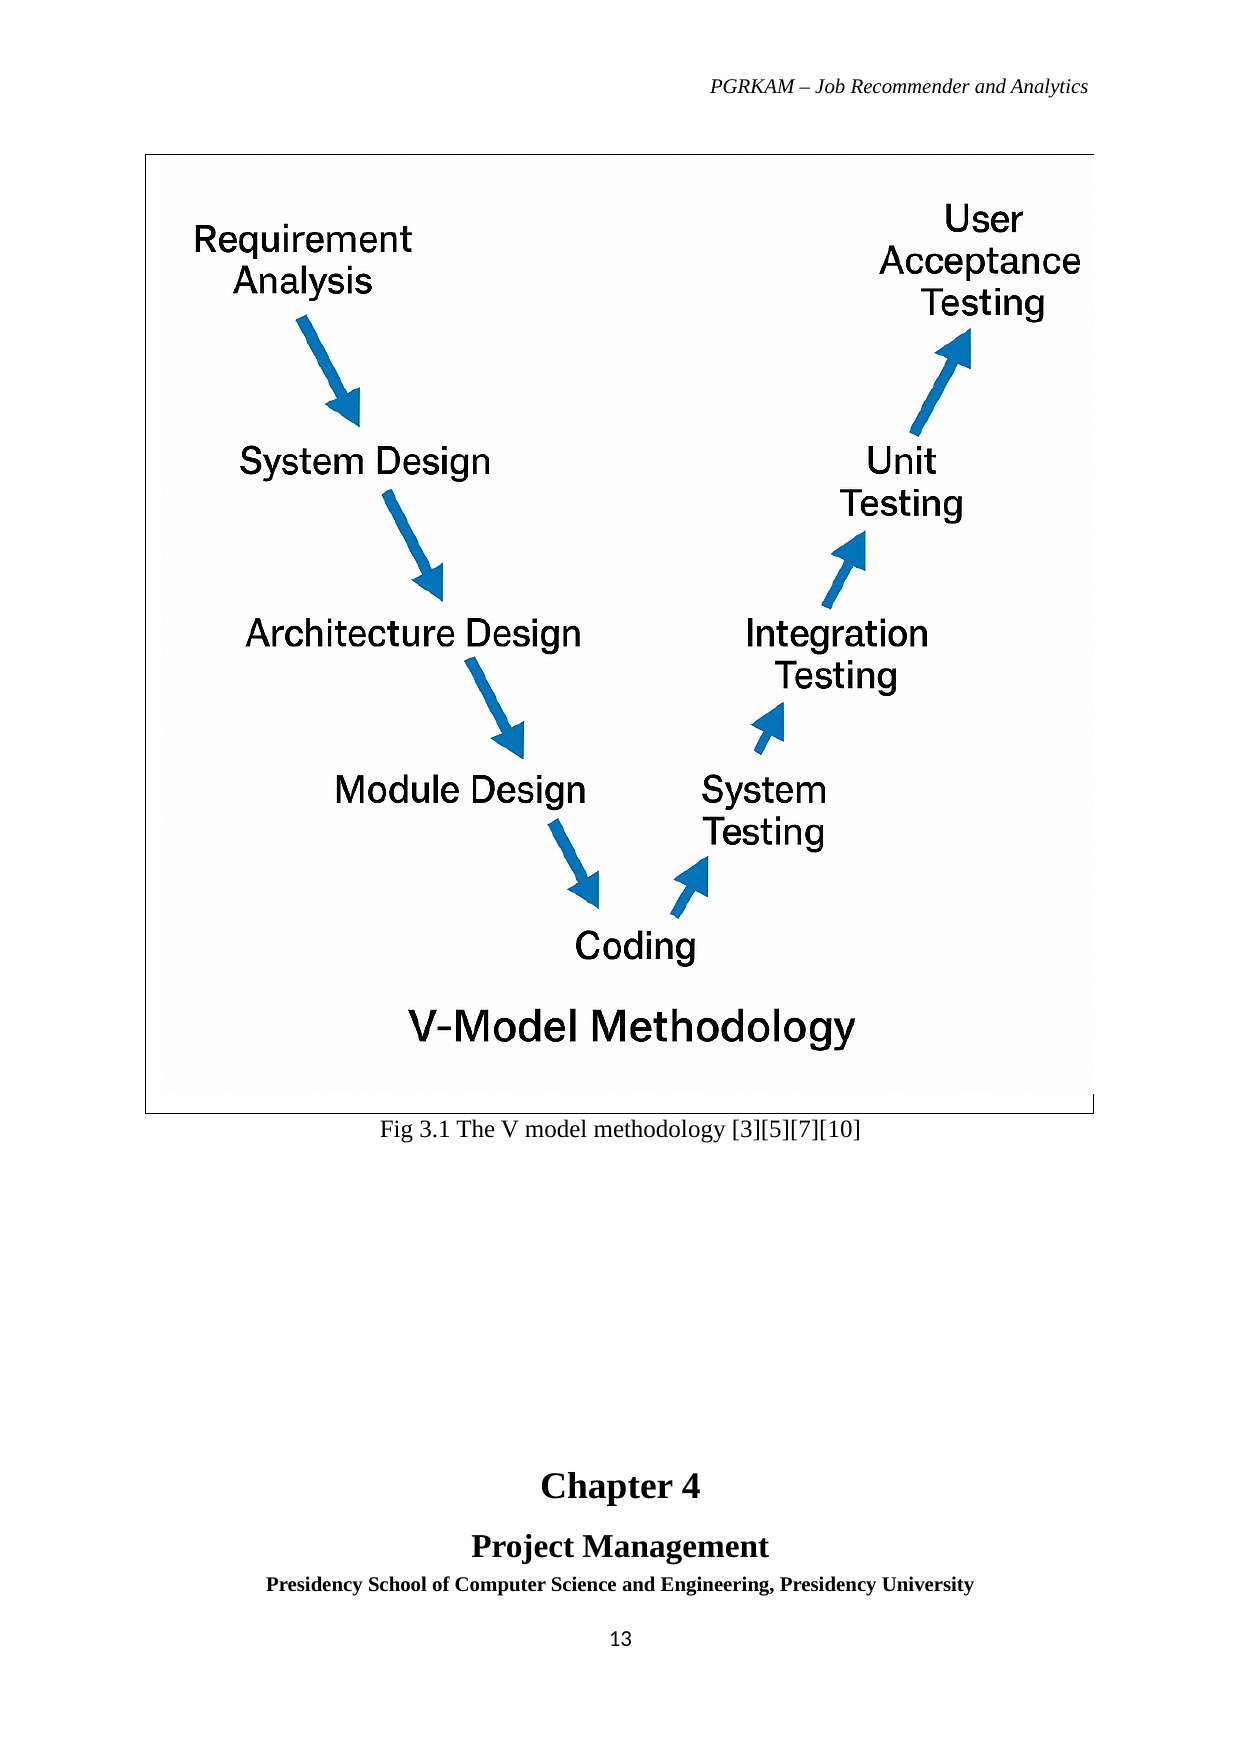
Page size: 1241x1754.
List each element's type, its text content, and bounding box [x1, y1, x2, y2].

text Chapter 4 [150, 1463, 1090, 1506]
picture [161, 155, 1094, 1094]
table_header [146, 155, 1093, 1113]
text Project Management [150, 1526, 1090, 1565]
text Fig 3.1 The V model methodology [3][5][7][10] [150, 1114, 1090, 1142]
